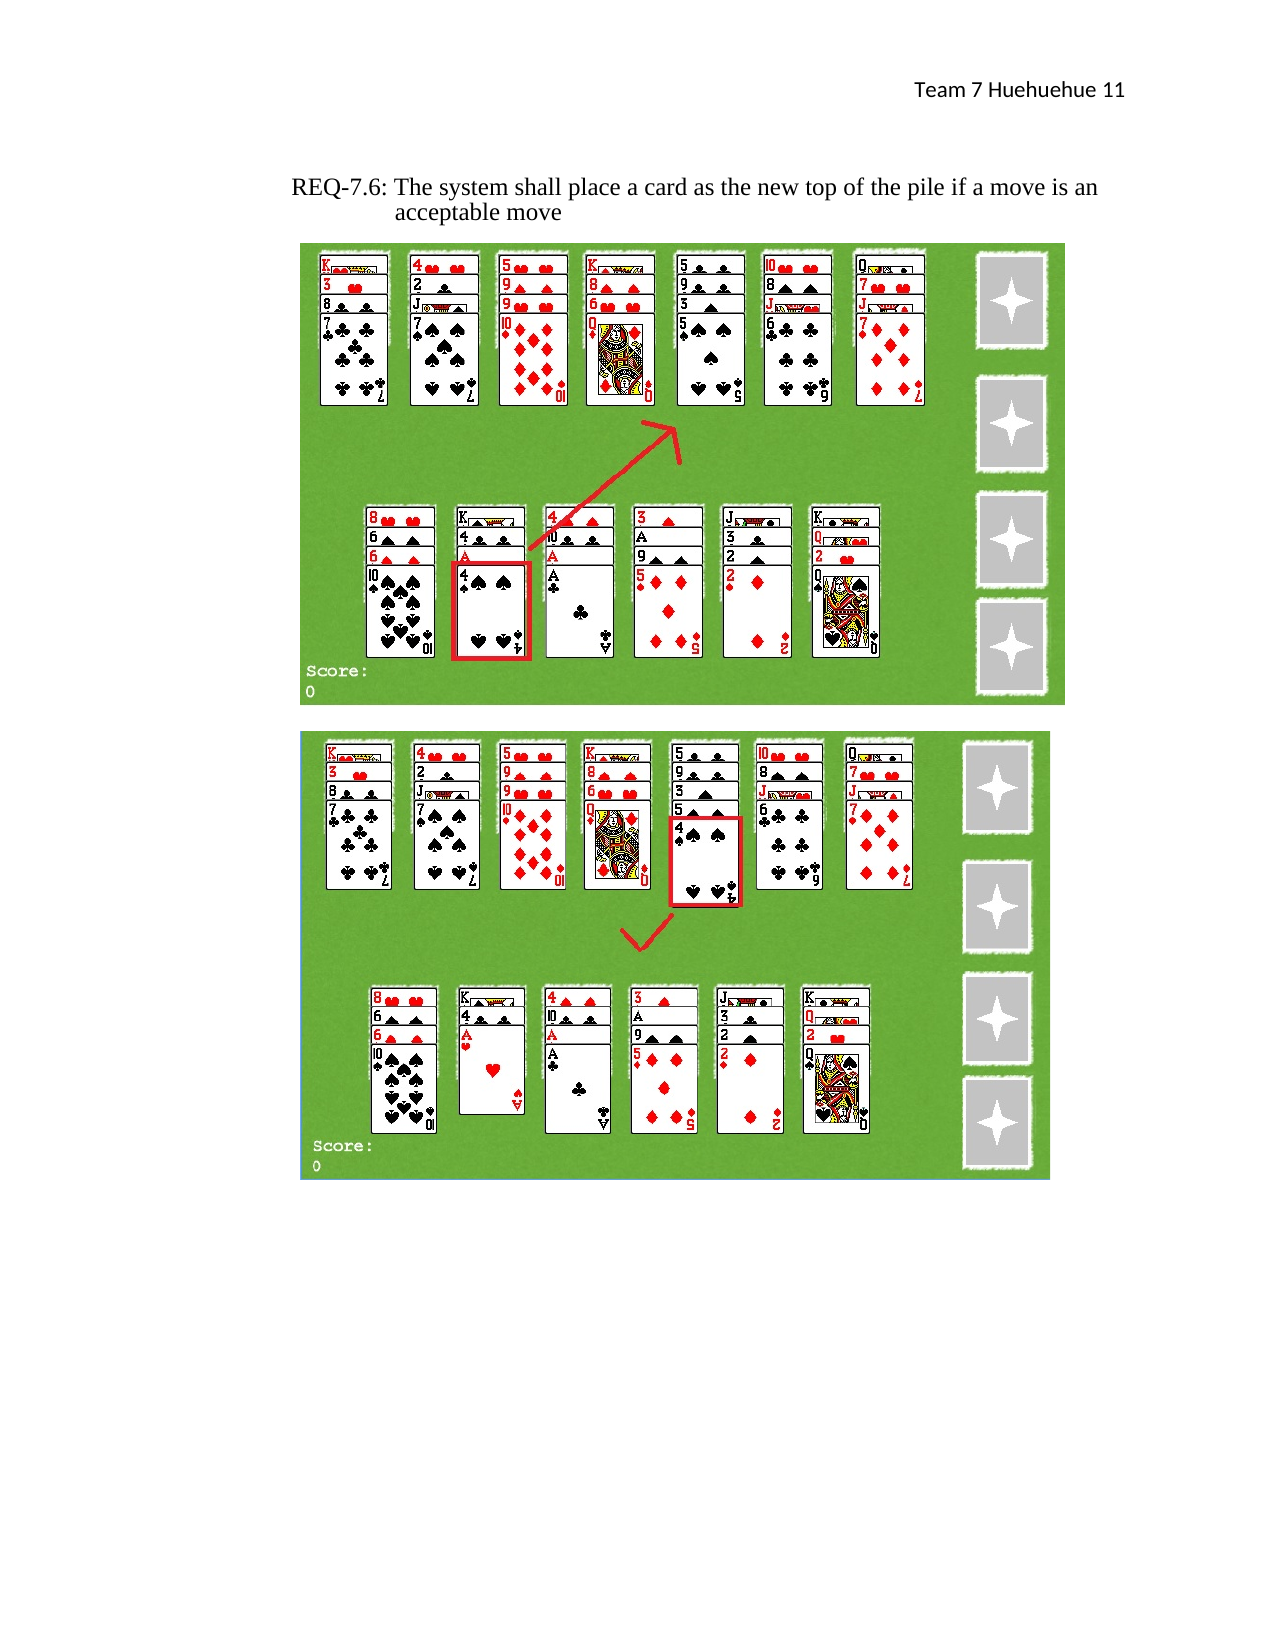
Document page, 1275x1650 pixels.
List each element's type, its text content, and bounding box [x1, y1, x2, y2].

text REQ-7.6: The system shall place a card as the new top of the pile if a move is an acceptable move [291, 175, 1125, 225]
picture [300, 243, 1065, 707]
picture [300, 731, 1050, 1180]
